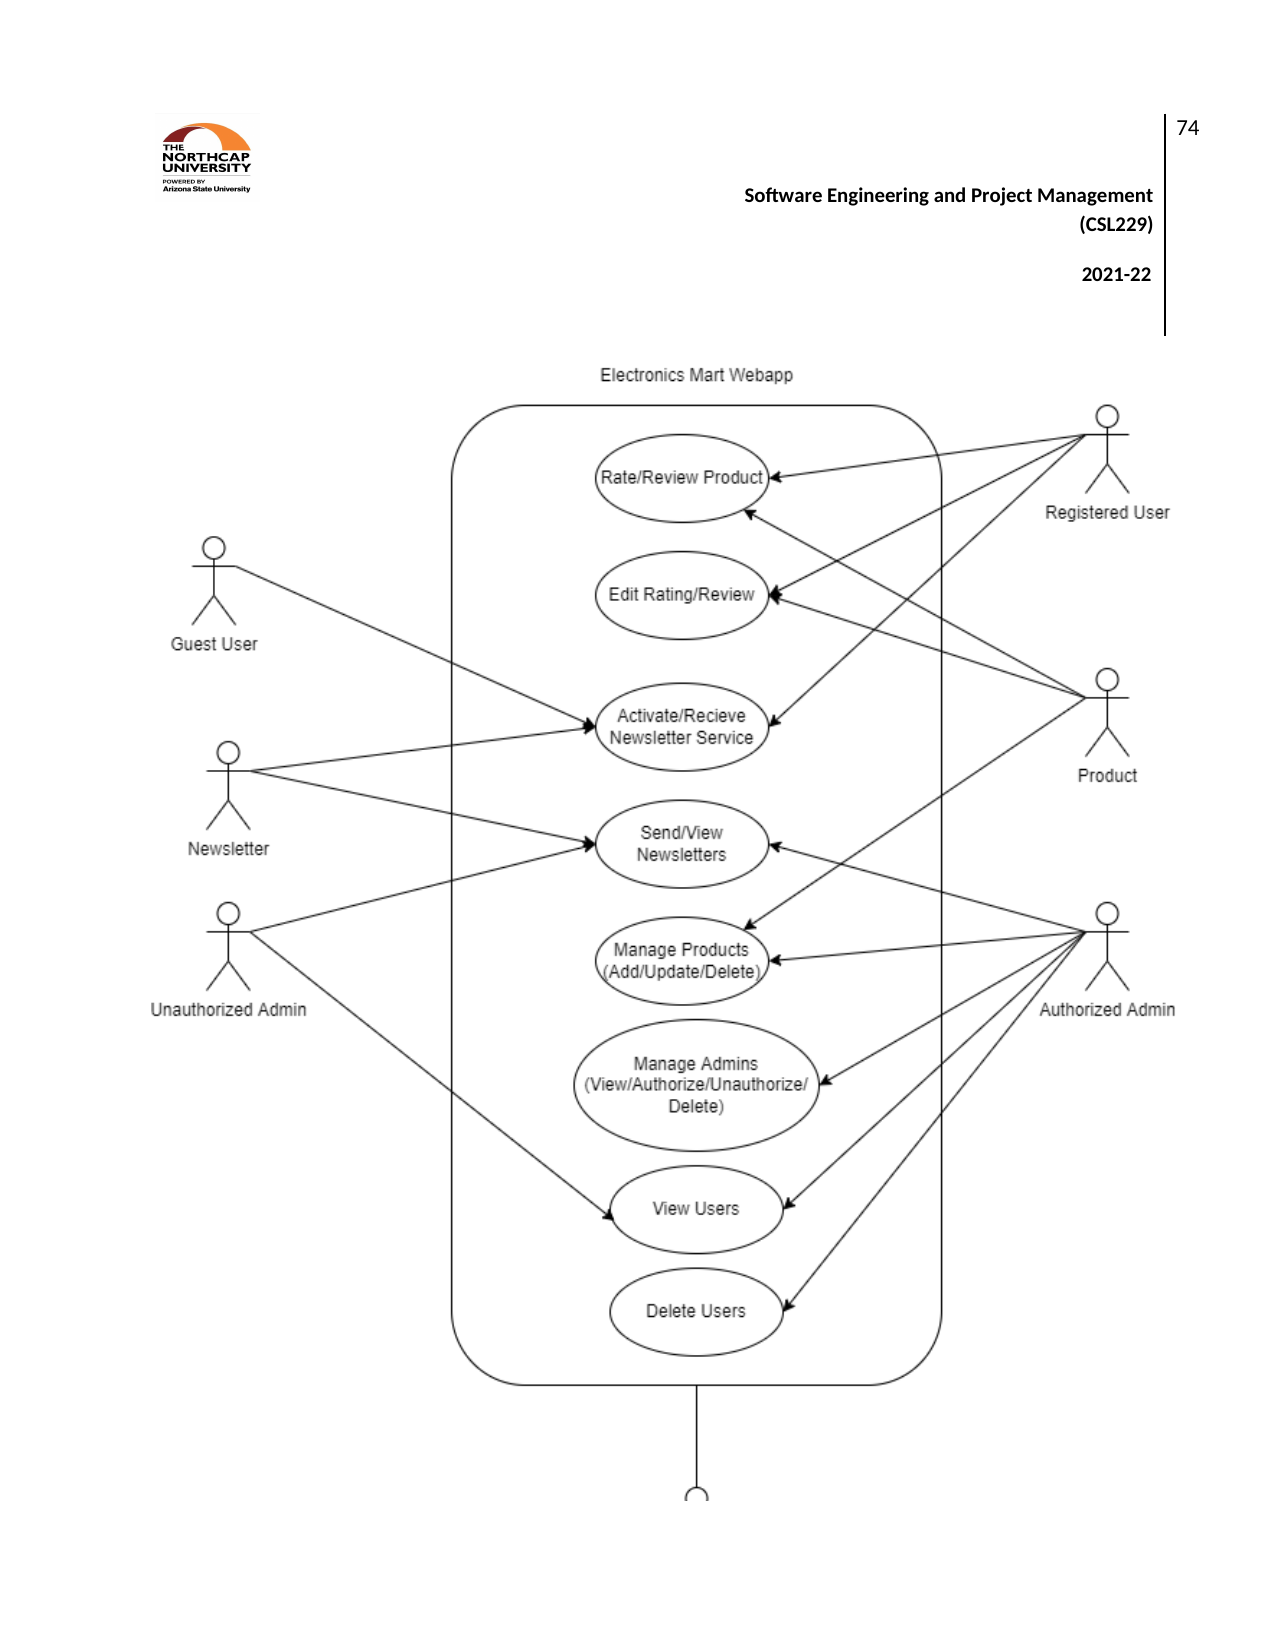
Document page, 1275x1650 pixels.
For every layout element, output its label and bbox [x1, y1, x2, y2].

picture [150, 361, 1175, 1501]
picture [155, 113, 260, 202]
